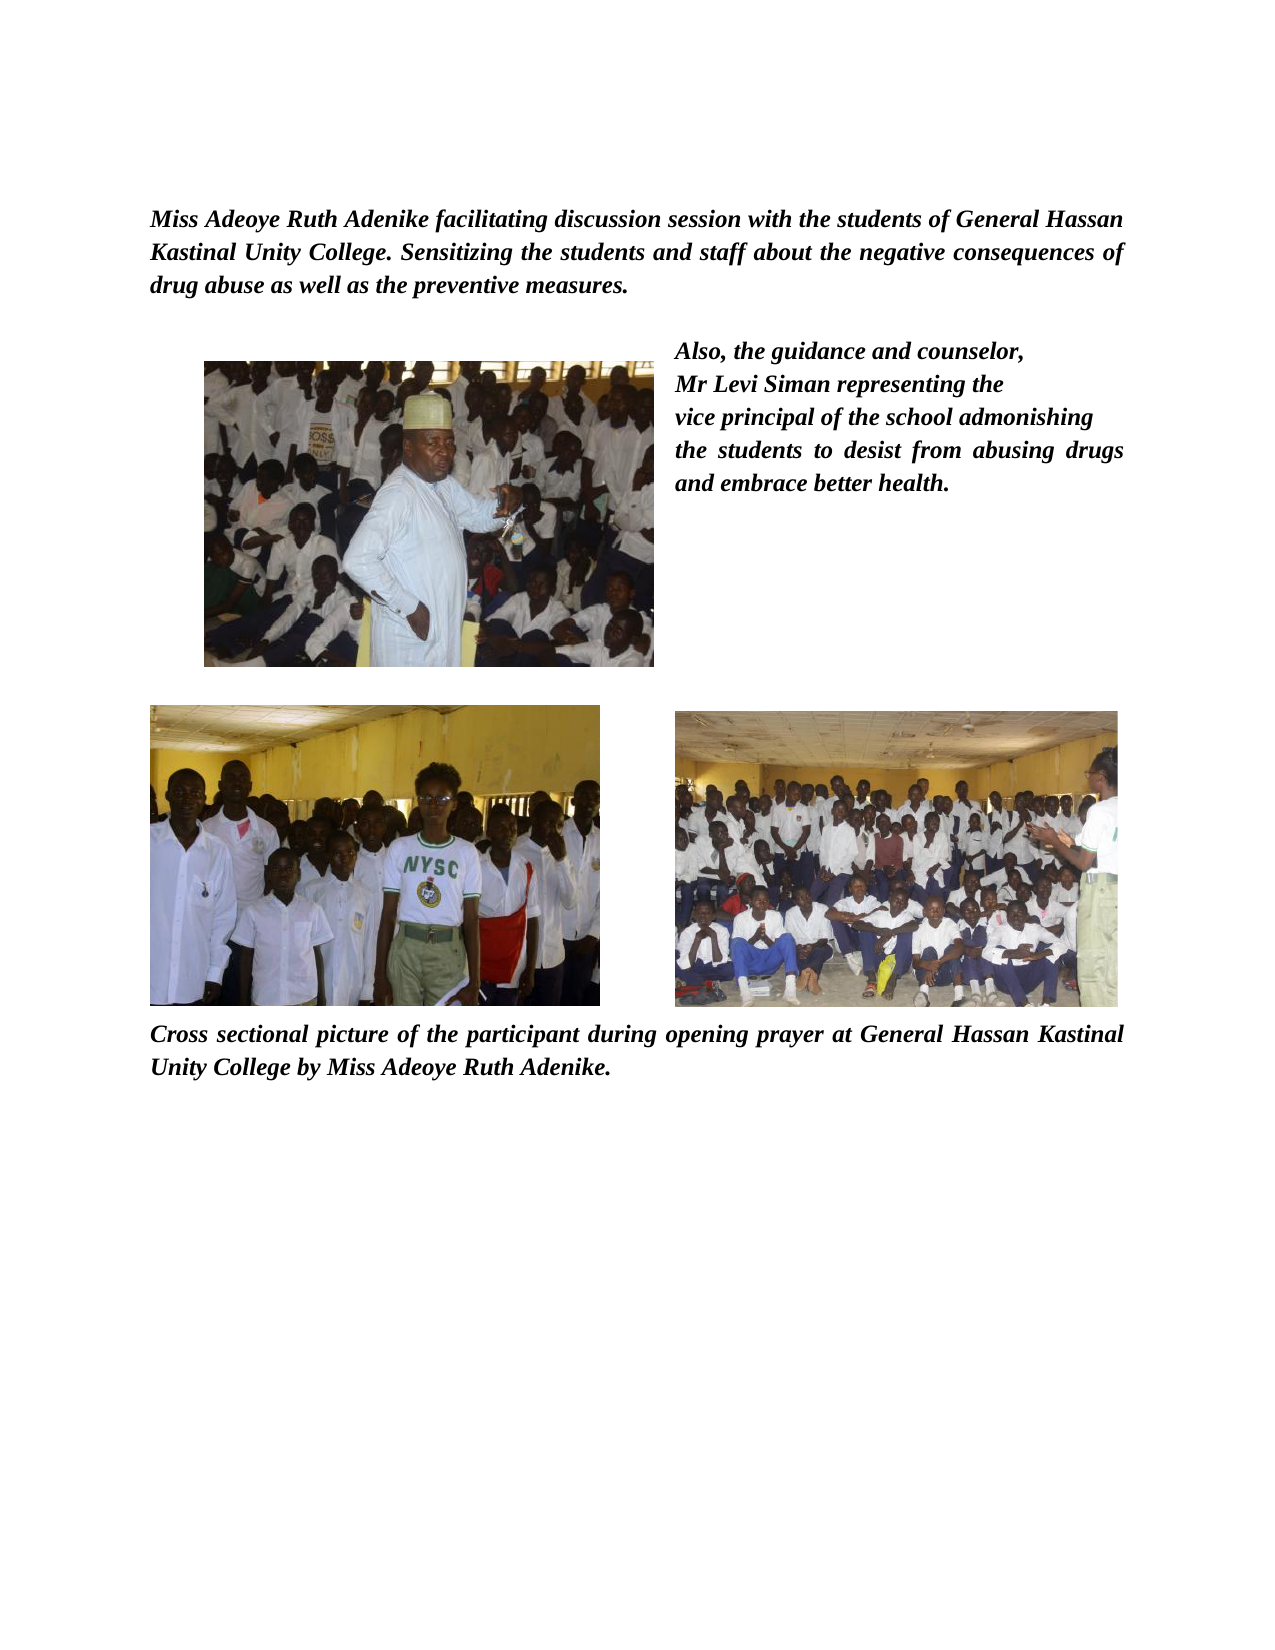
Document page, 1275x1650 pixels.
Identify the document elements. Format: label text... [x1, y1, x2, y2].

text Also, the guidance and counselor, [600, 336, 1125, 365]
text Mr Levi Siman representing the [600, 369, 1125, 398]
text vice principal of the school admonishing [600, 402, 1125, 431]
text Cross sectional picture of the participant during opening prayer at General Hassan Kastinal Unity College by Miss Adeoye Ruth Adenike. [150, 1019, 1125, 1081]
text the students to desist from abusing drugs and embrace better health. [675, 435, 1125, 497]
text Miss Adeoye Ruth Adenike facilitating discussion session with the students of General Hassan Kastinal Unity College. Sensitizing the students and staff about the negative consequences of drug abuse as well as the preventive measures. [150, 204, 1125, 299]
picture [675, 711, 1118, 1007]
picture [204, 361, 654, 667]
picture [150, 705, 600, 1006]
